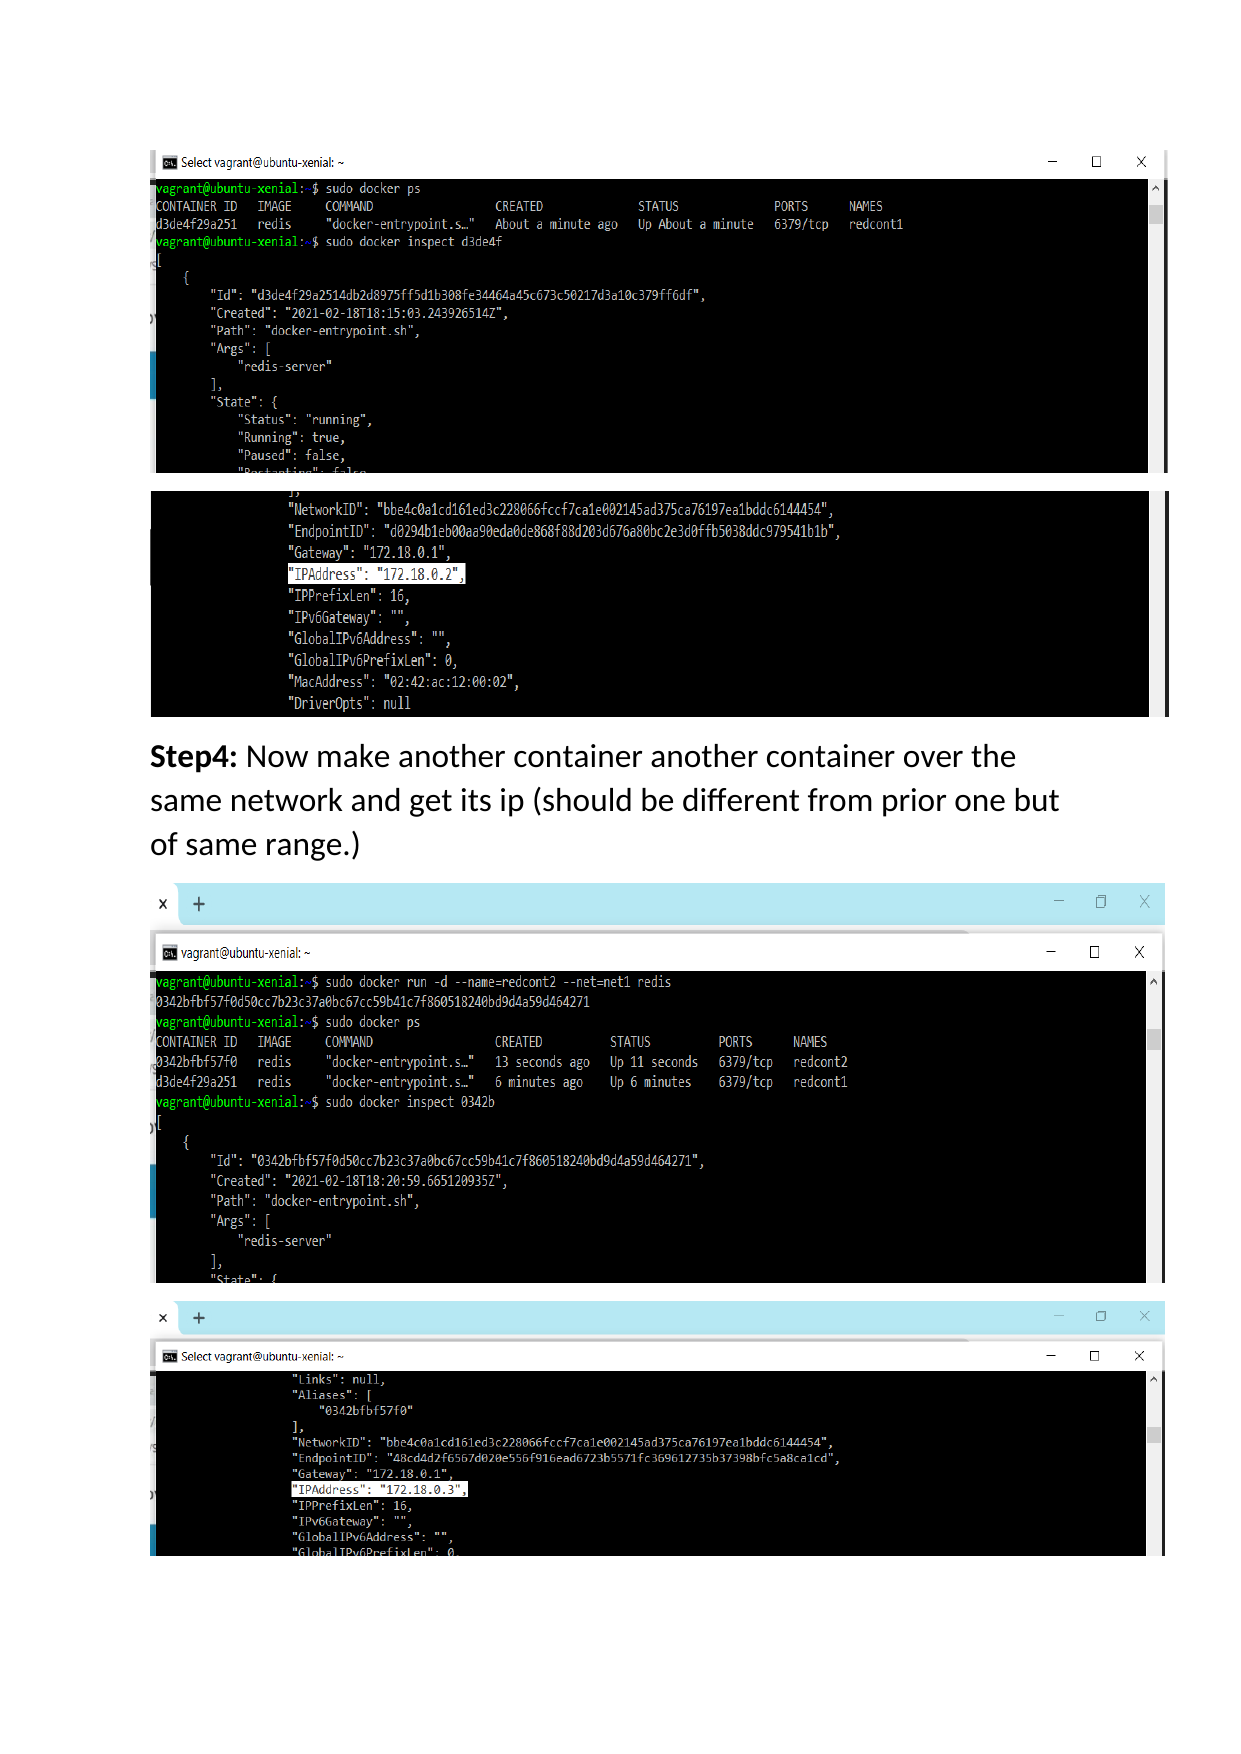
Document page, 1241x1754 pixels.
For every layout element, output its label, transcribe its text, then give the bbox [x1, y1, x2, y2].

text Step4: Now make another container another container over the same network and get its ip (should be different from prior one but of same range.) [150, 735, 1090, 864]
picture [150, 1301, 1165, 1556]
picture [150, 491, 1169, 717]
picture [150, 883, 1165, 1283]
picture [150, 150, 1168, 473]
